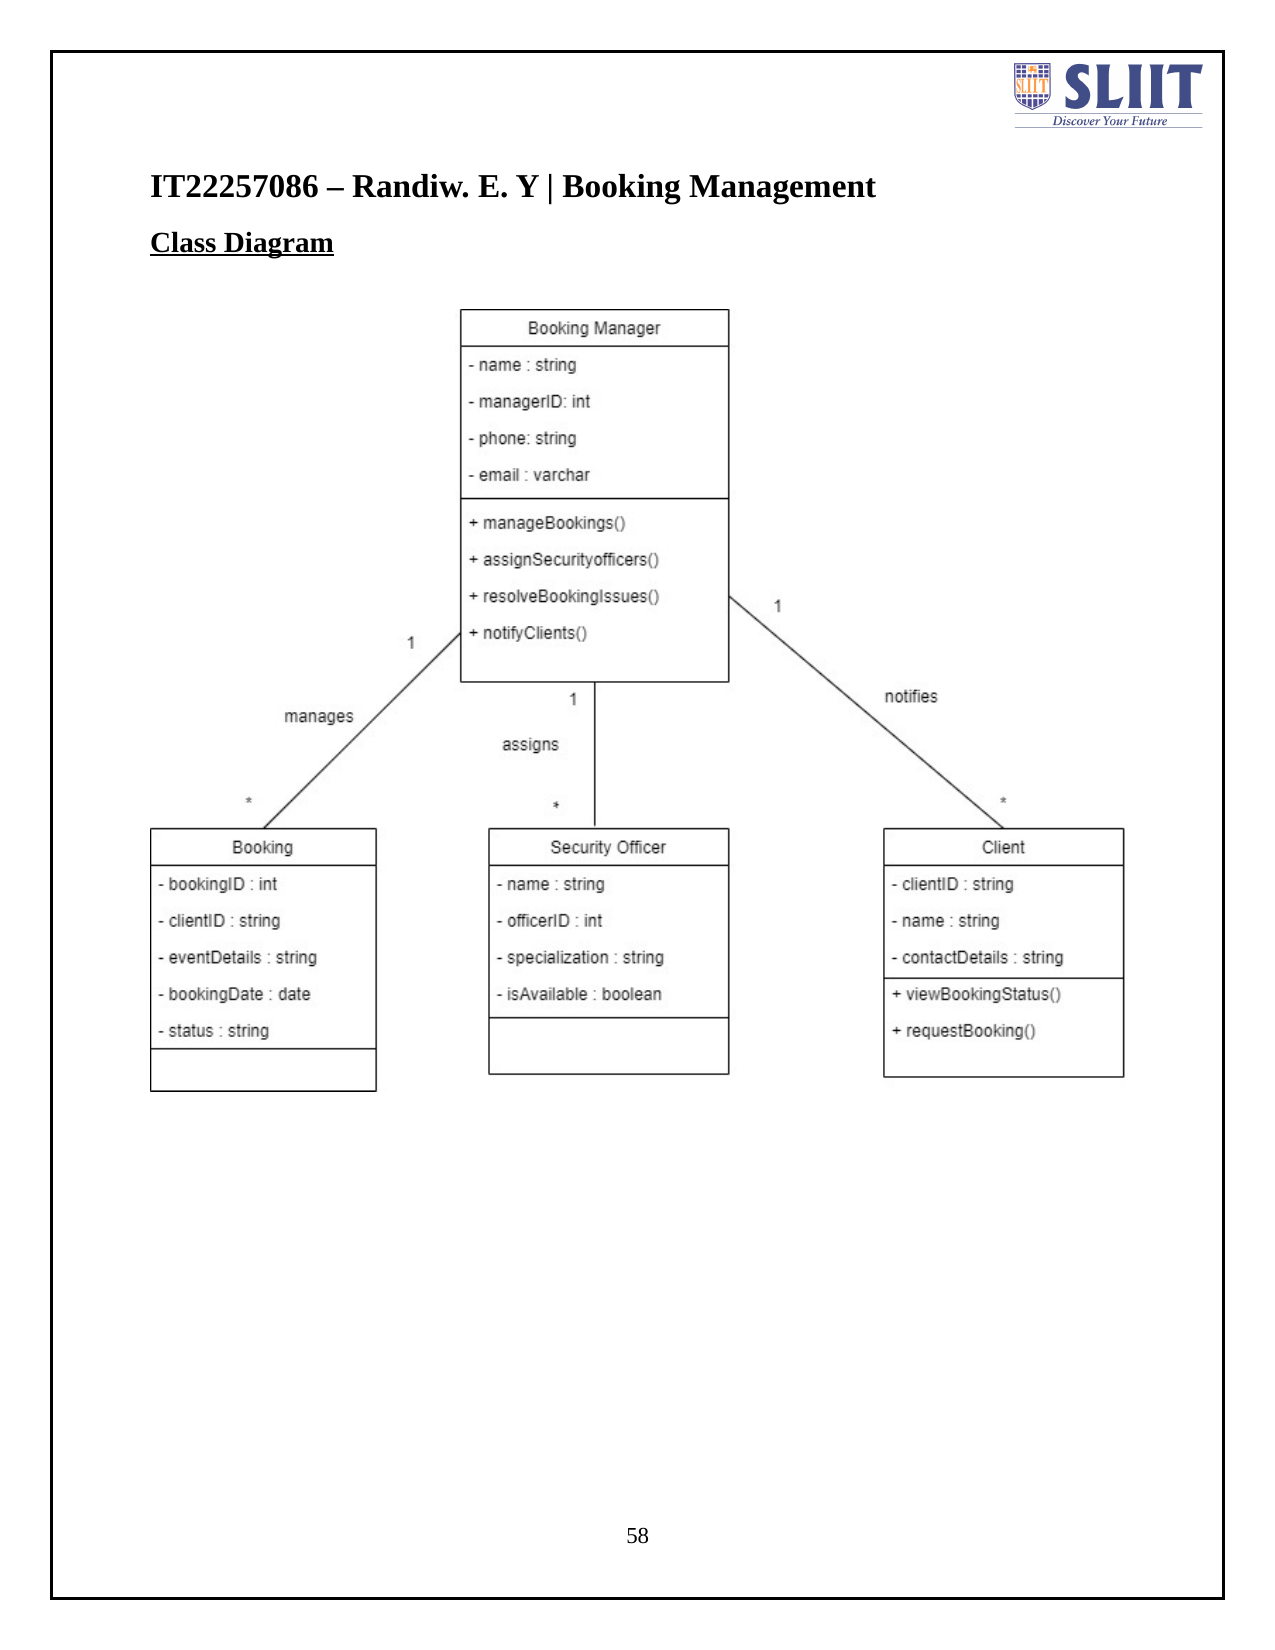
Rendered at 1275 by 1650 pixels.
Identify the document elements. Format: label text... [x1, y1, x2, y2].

picture [150, 309, 1125, 1092]
subtitle IT22257086 – Randiw. E. Y | Booking Management [150, 167, 1125, 205]
picture [1014, 63, 1203, 128]
subtitle Class Diagram [150, 225, 1125, 259]
